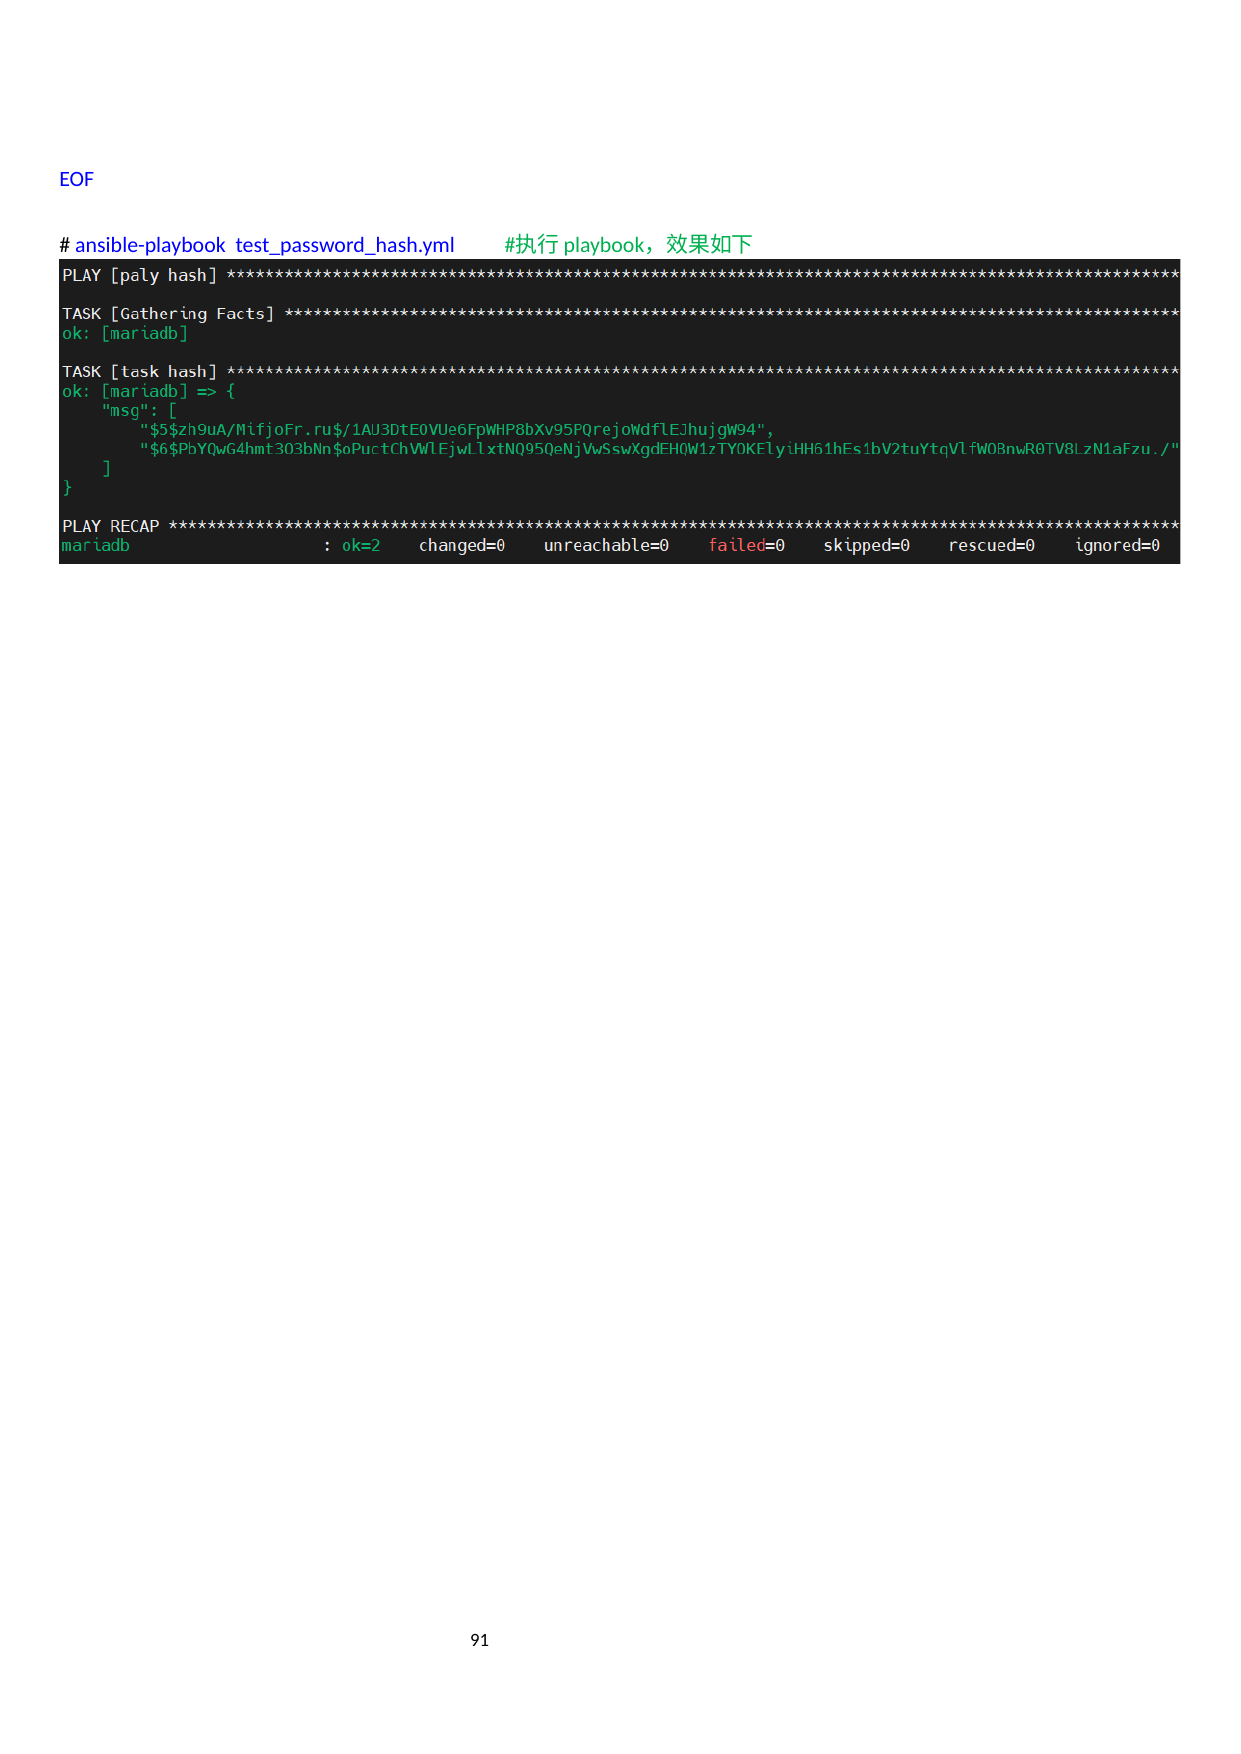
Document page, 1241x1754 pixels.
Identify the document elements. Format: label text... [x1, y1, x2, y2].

text EOF [59, 162, 1181, 194]
picture [59, 259, 1181, 564]
text # ansible-playbook test_password_hash.yml #执行playbook，效果如下 [59, 227, 1181, 259]
